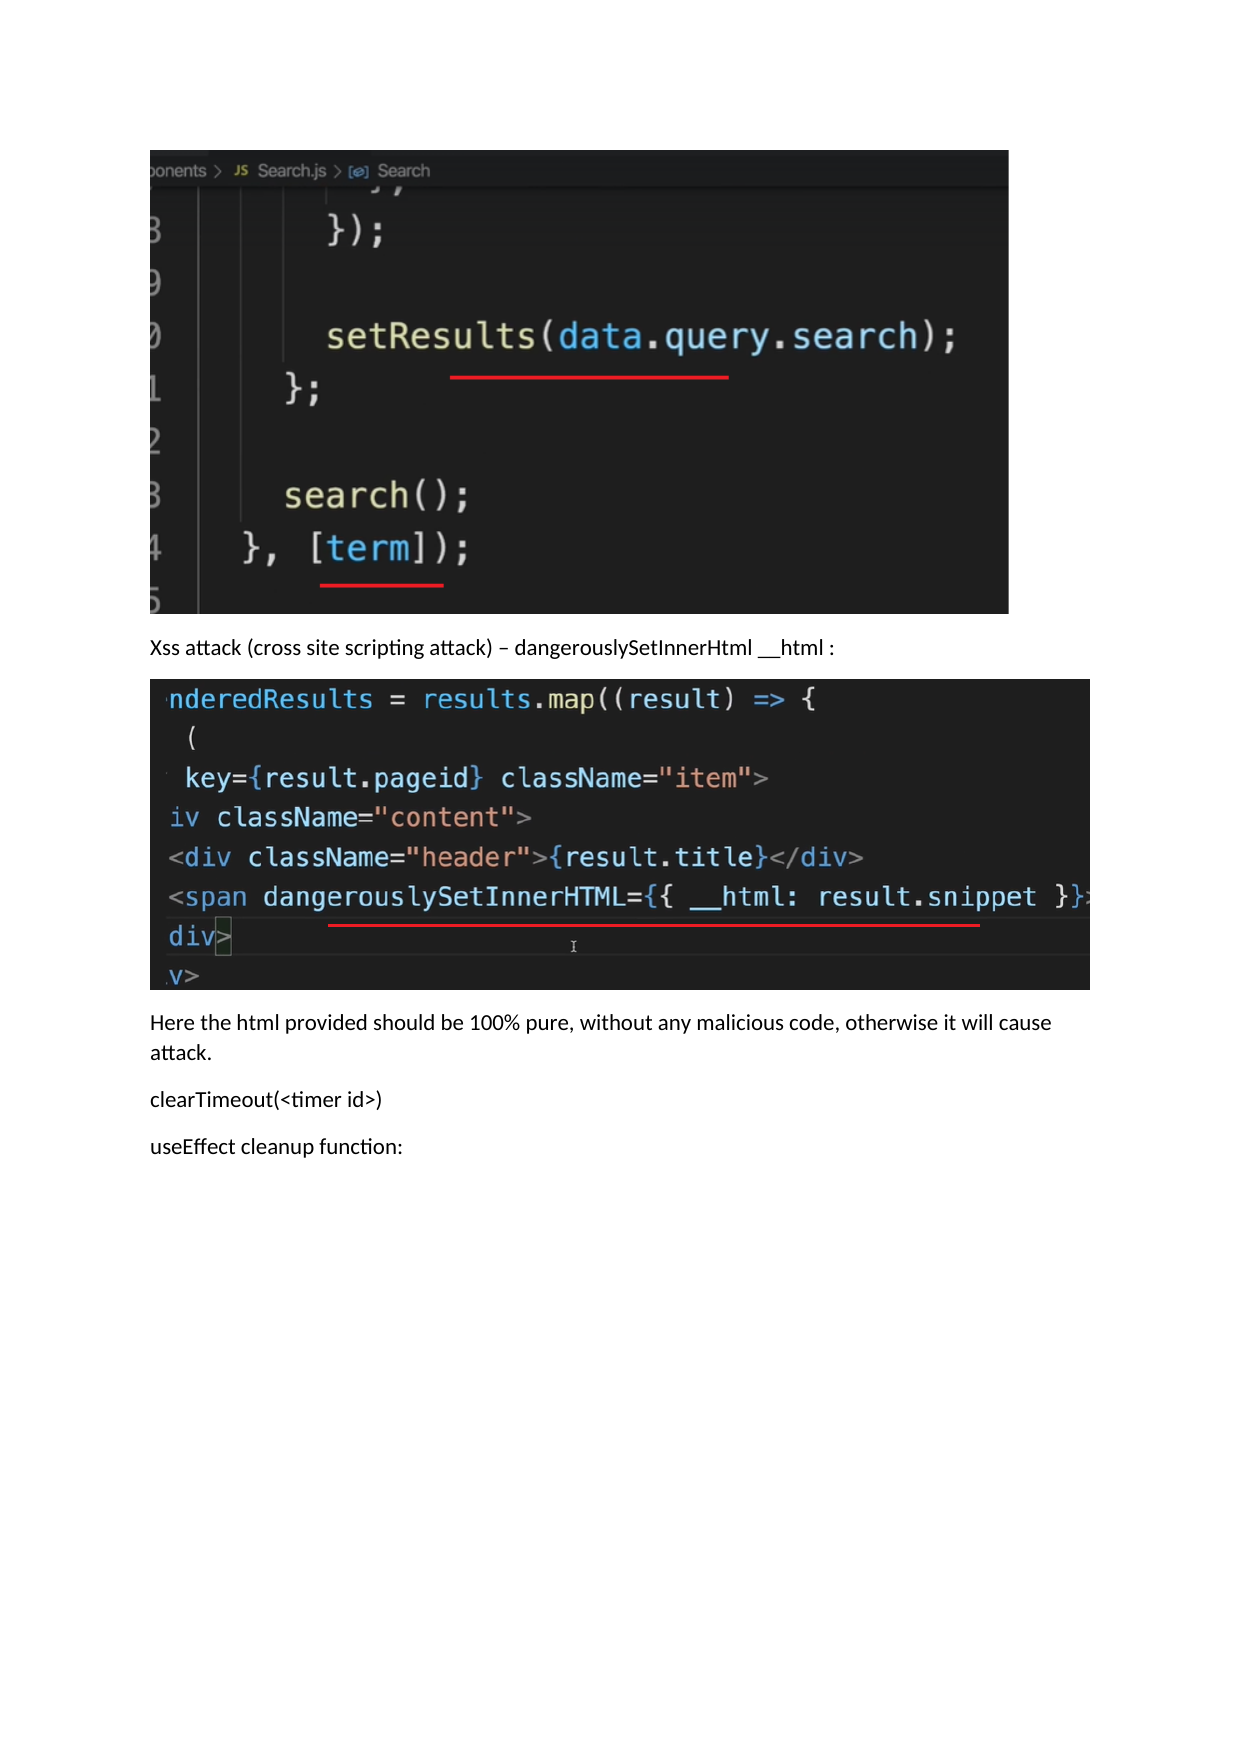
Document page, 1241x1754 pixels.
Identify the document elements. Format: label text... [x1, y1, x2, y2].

picture [150, 150, 1009, 614]
text useEffect cleanup function: [150, 1132, 1090, 1160]
text Here the html provided should be 100% pure, without any malicious code, otherwise it will cause attack. [150, 1008, 1090, 1067]
picture [150, 679, 1090, 990]
text Xss attack (cross site scripting attack) – dangerouslySetInnerHtml __html : [150, 633, 1090, 661]
text clearTimeout(<timer id>) [150, 1085, 1090, 1113]
